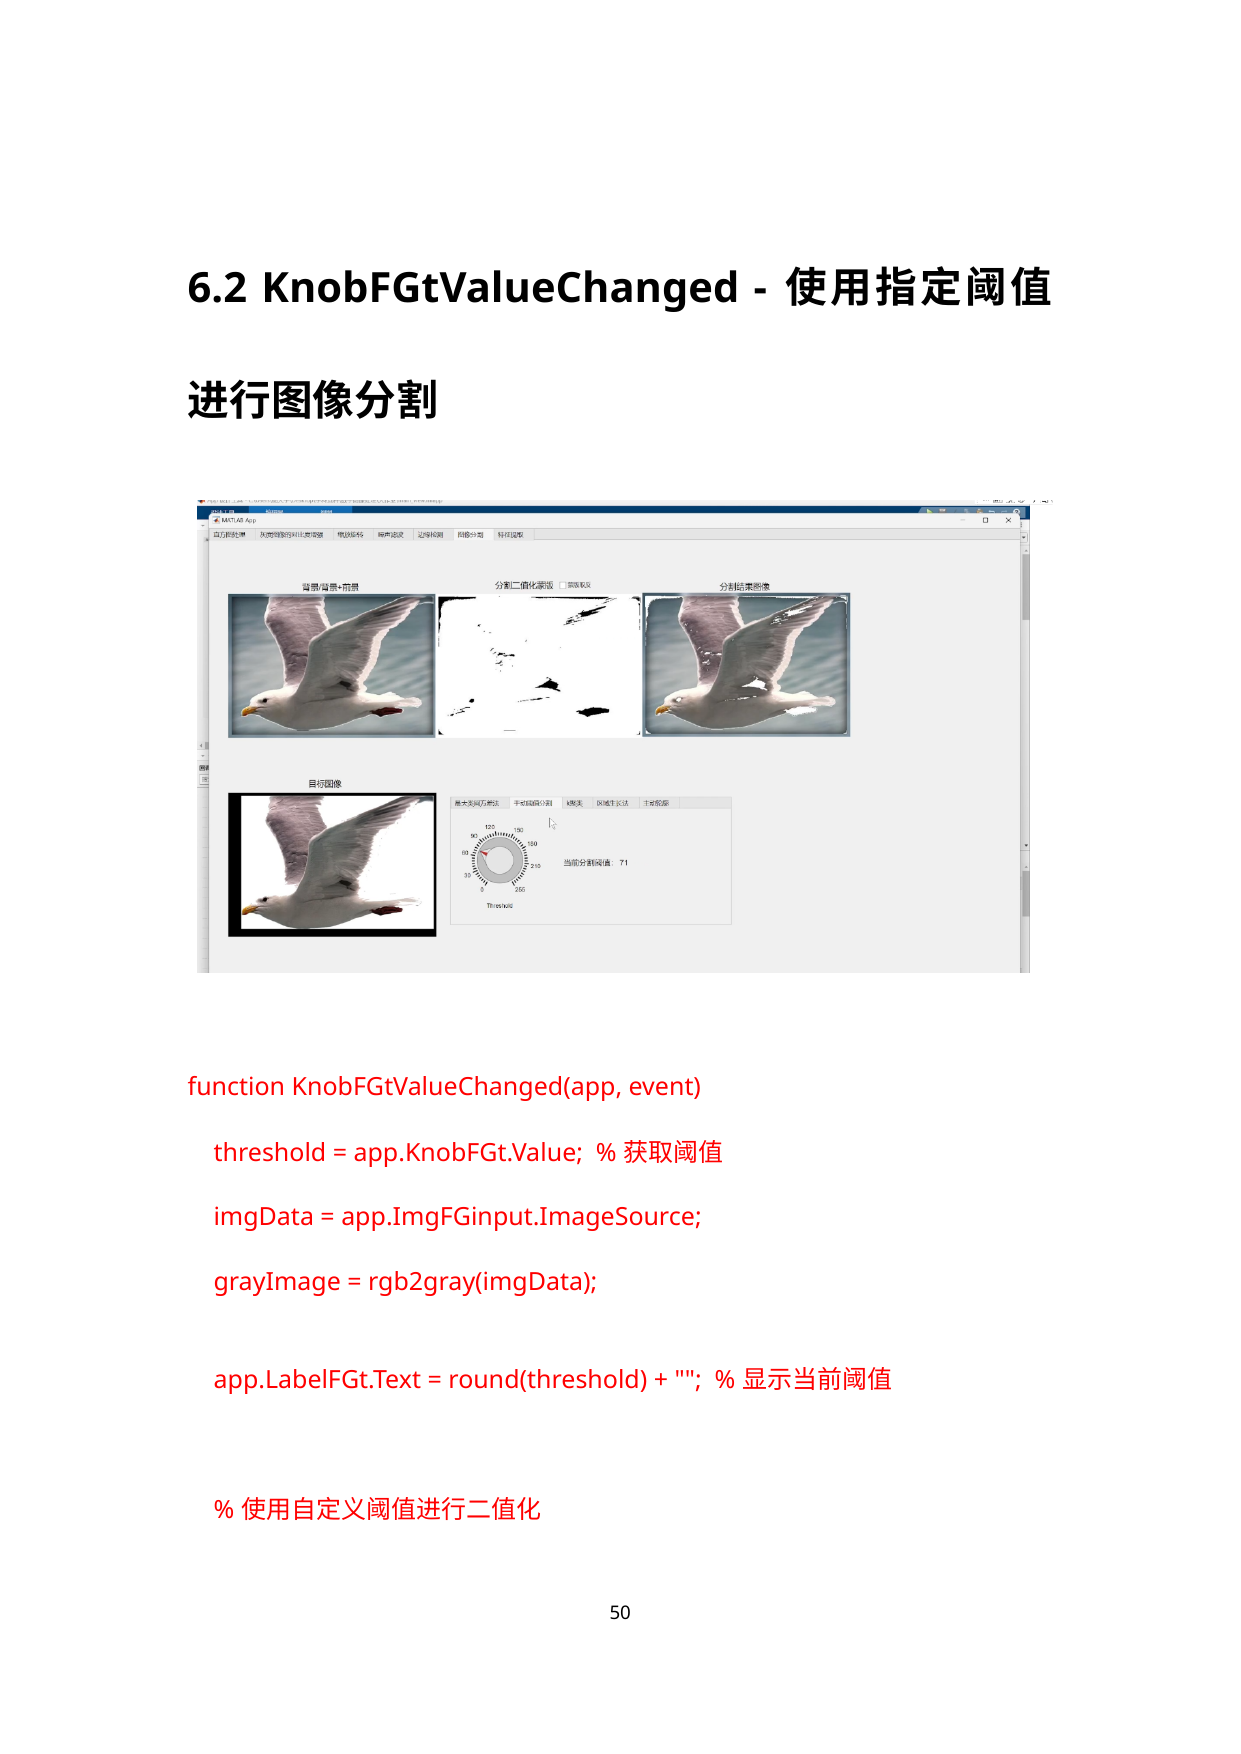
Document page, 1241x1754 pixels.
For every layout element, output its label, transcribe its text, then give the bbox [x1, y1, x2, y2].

text function KnobFGtValueChanged(app, event) [187, 1053, 1053, 1118]
text threshold = app.KnobFGt.Value; % 获取阈值 [187, 1118, 1053, 1183]
text imgData = app.ImgFGinput.ImageSource; [187, 1183, 1053, 1248]
picture [187, 500, 1053, 973]
text grayImage = rgb2gray(imgData); [187, 1248, 1053, 1313]
text app.LabelFGt.Text = round(threshold) + ""; % 显示当前阈值 [187, 1345, 1053, 1410]
text % 使用自定义阈值进行二值化 [187, 1475, 1053, 1540]
subtitle 6.2 KnobFGtValueChanged - 使用指定阈值进行图像分割 [187, 252, 1053, 429]
